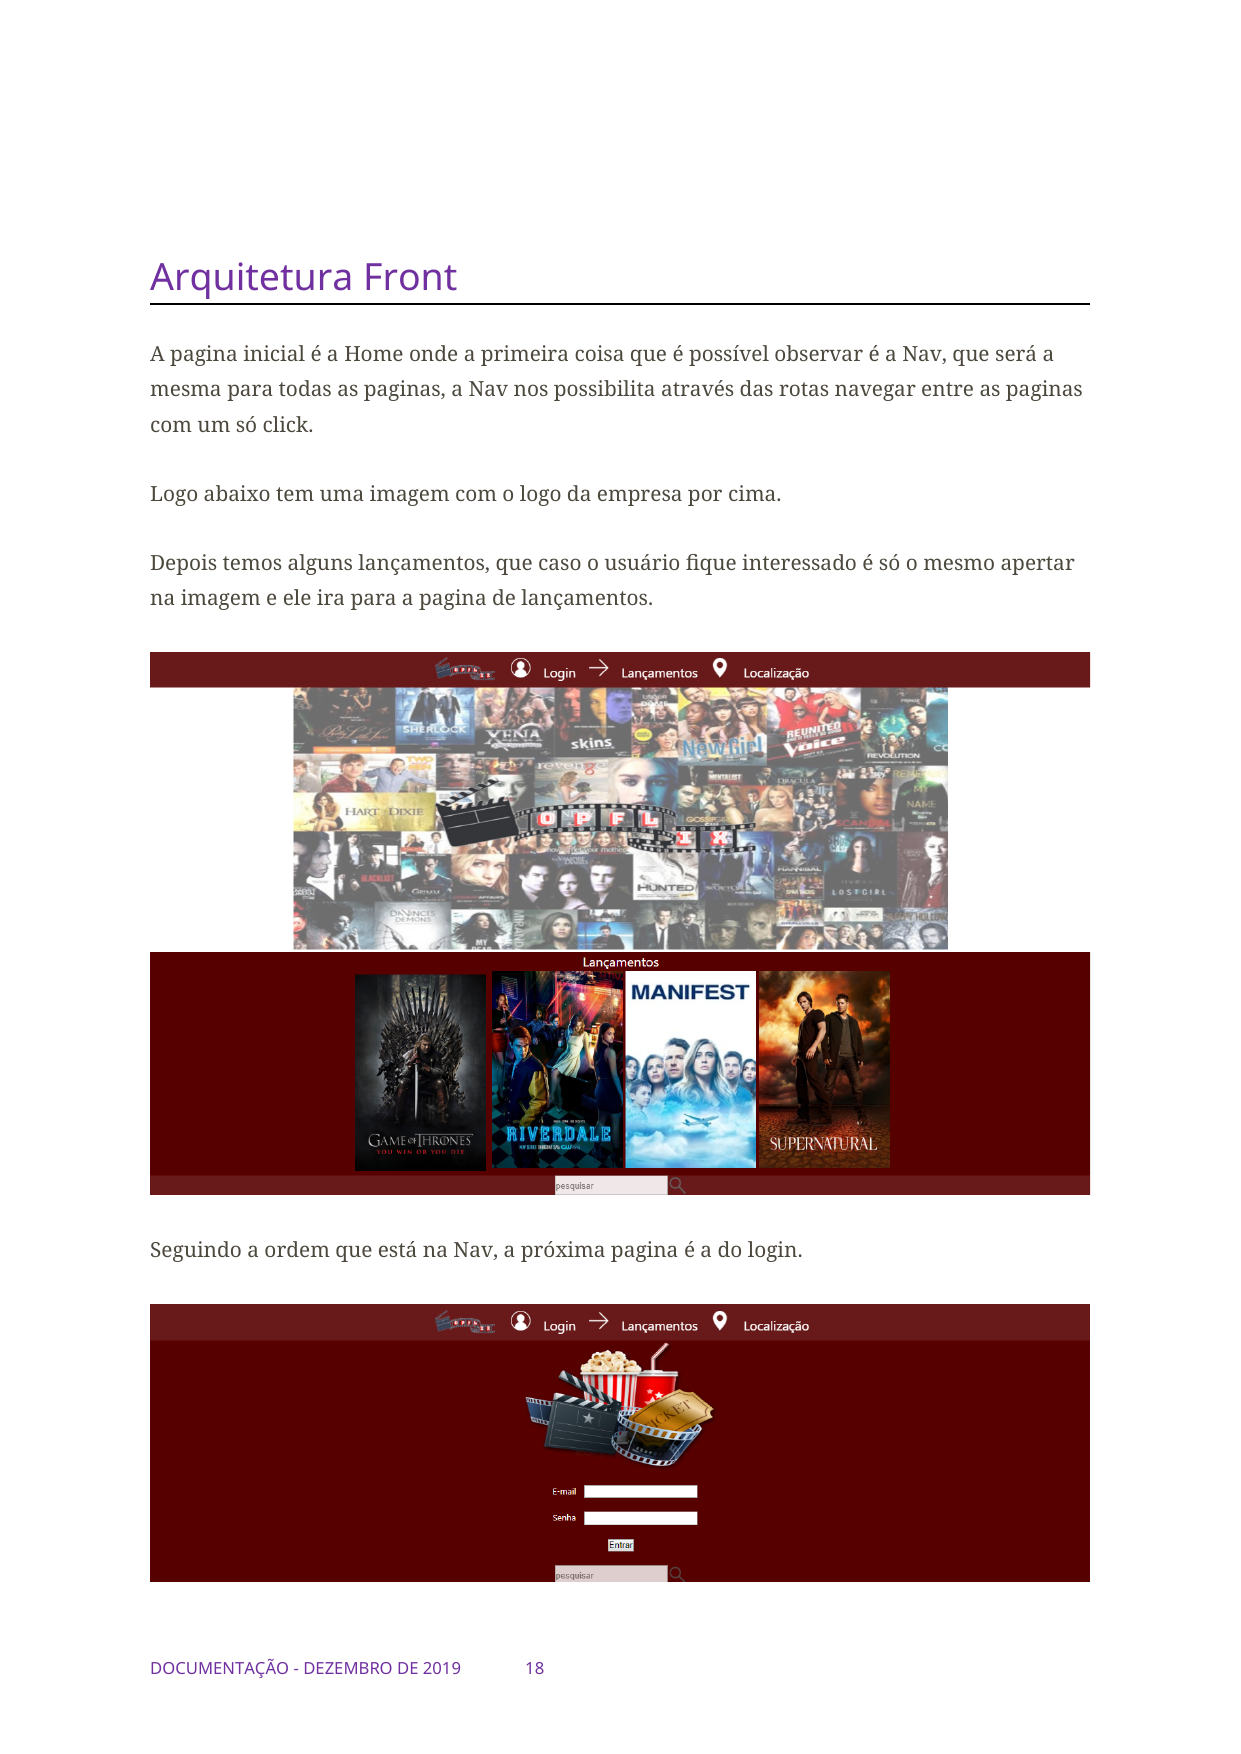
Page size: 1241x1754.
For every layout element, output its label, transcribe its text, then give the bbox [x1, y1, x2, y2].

text A pagina inicial é a Home onde a primeira coisa que é possível observar é a Nav, que será a mesma para todas as paginas, a Nav nos possibilita através das rotas navegar entre as paginas com um só click. [150, 339, 1090, 438]
picture [150, 1304, 1090, 1582]
picture [150, 652, 1091, 1195]
text Logo abaixo tem uma imagem com o logo da empresa por cima. [150, 479, 1090, 507]
text Depois temos alguns lançamentos, que caso o usuário fique interessado é só o mesmo apertar na imagem e ele ira para a pagina de lançamentos. [150, 548, 1090, 612]
text Arquitetura Front [150, 250, 1090, 303]
text Seguindo a ordem que está na Nav, a próxima pagina é a do login. [150, 1235, 1090, 1264]
